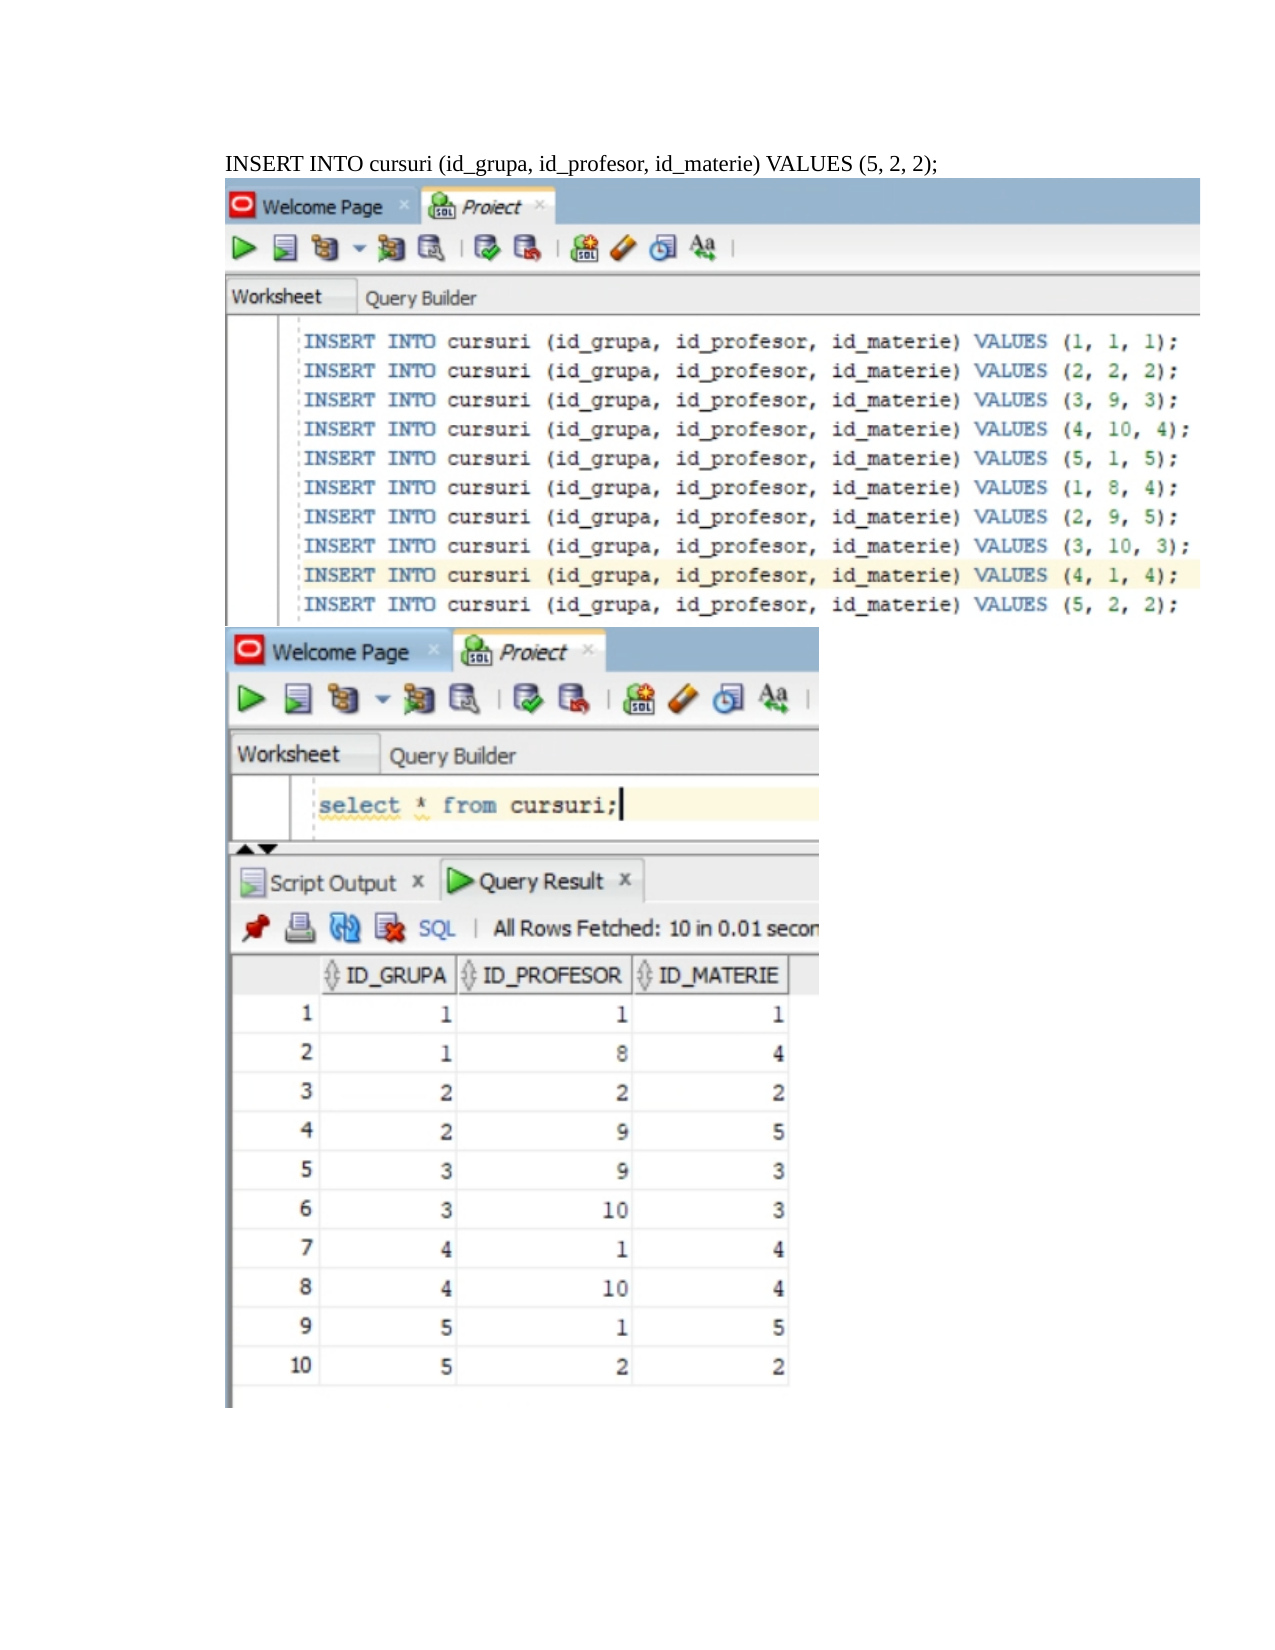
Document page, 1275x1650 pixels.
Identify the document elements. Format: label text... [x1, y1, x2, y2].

list INSERT INTO cursuri (id_grupa, id_profesor, id_materie) VALUES (5, 2, 2); [225, 150, 1125, 176]
picture [225, 178, 1200, 626]
picture [225, 627, 819, 1408]
